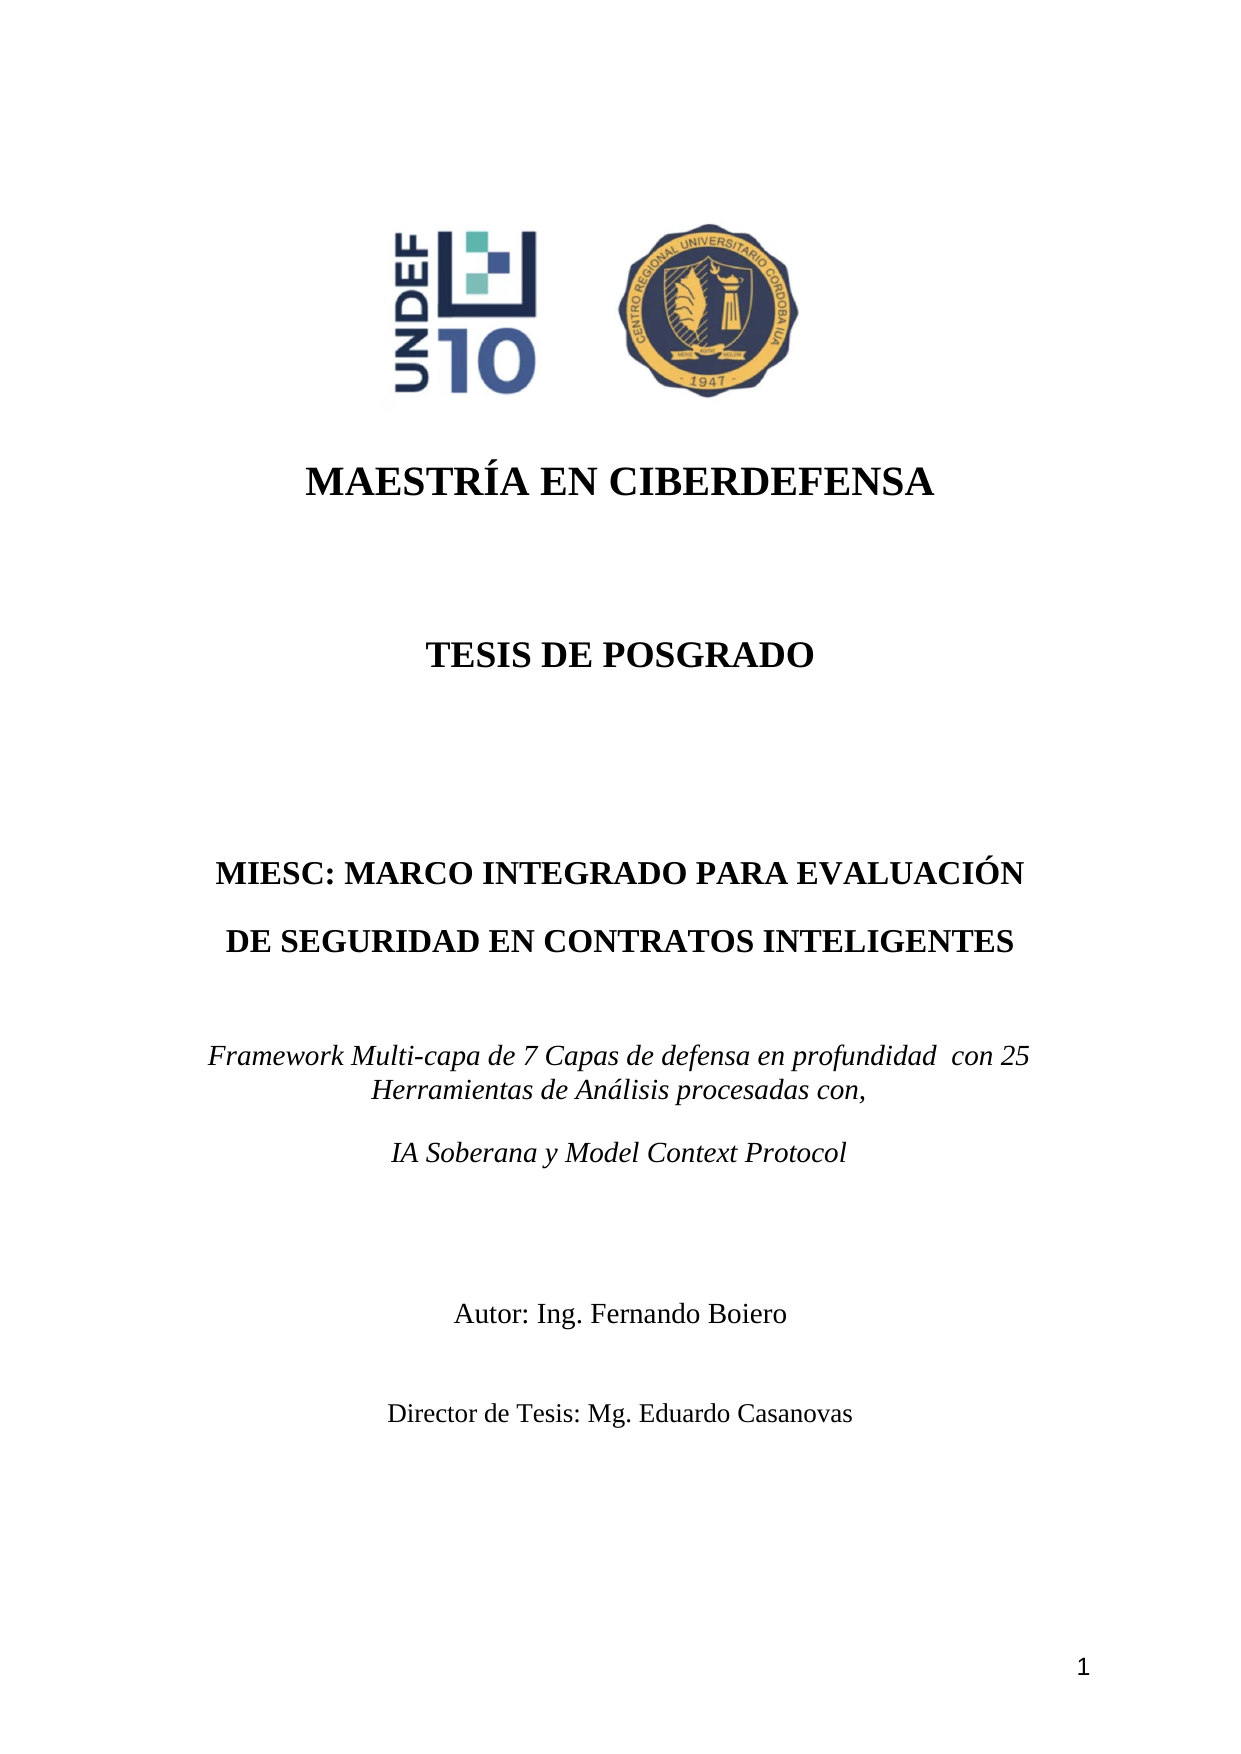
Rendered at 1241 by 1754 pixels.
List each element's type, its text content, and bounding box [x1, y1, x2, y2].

text IA Soberana y Model Context Protocol [150, 1135, 1090, 1168]
text MIESC: MARCO INTEGRADO PARA EVALUACIÓN [150, 853, 1090, 892]
text TESIS DE POSGRADO [150, 632, 1090, 676]
text Director de Tesis: Mg. Eduardo Casanovas [150, 1397, 1090, 1428]
picture [268, 199, 977, 436]
text MAESTRÍA EN CIBERDEFENSA [150, 344, 1090, 504]
text DE SEGURIDAD EN CONTRATOS INTELIGENTES [150, 921, 1090, 959]
text Framework Multi-capa de 7 Capas de defensa en profundidad con 25 Herramientas de Análisis procesadas con, [150, 1038, 1090, 1105]
text Autor: Ing. Fernando Boiero [150, 1297, 1090, 1330]
